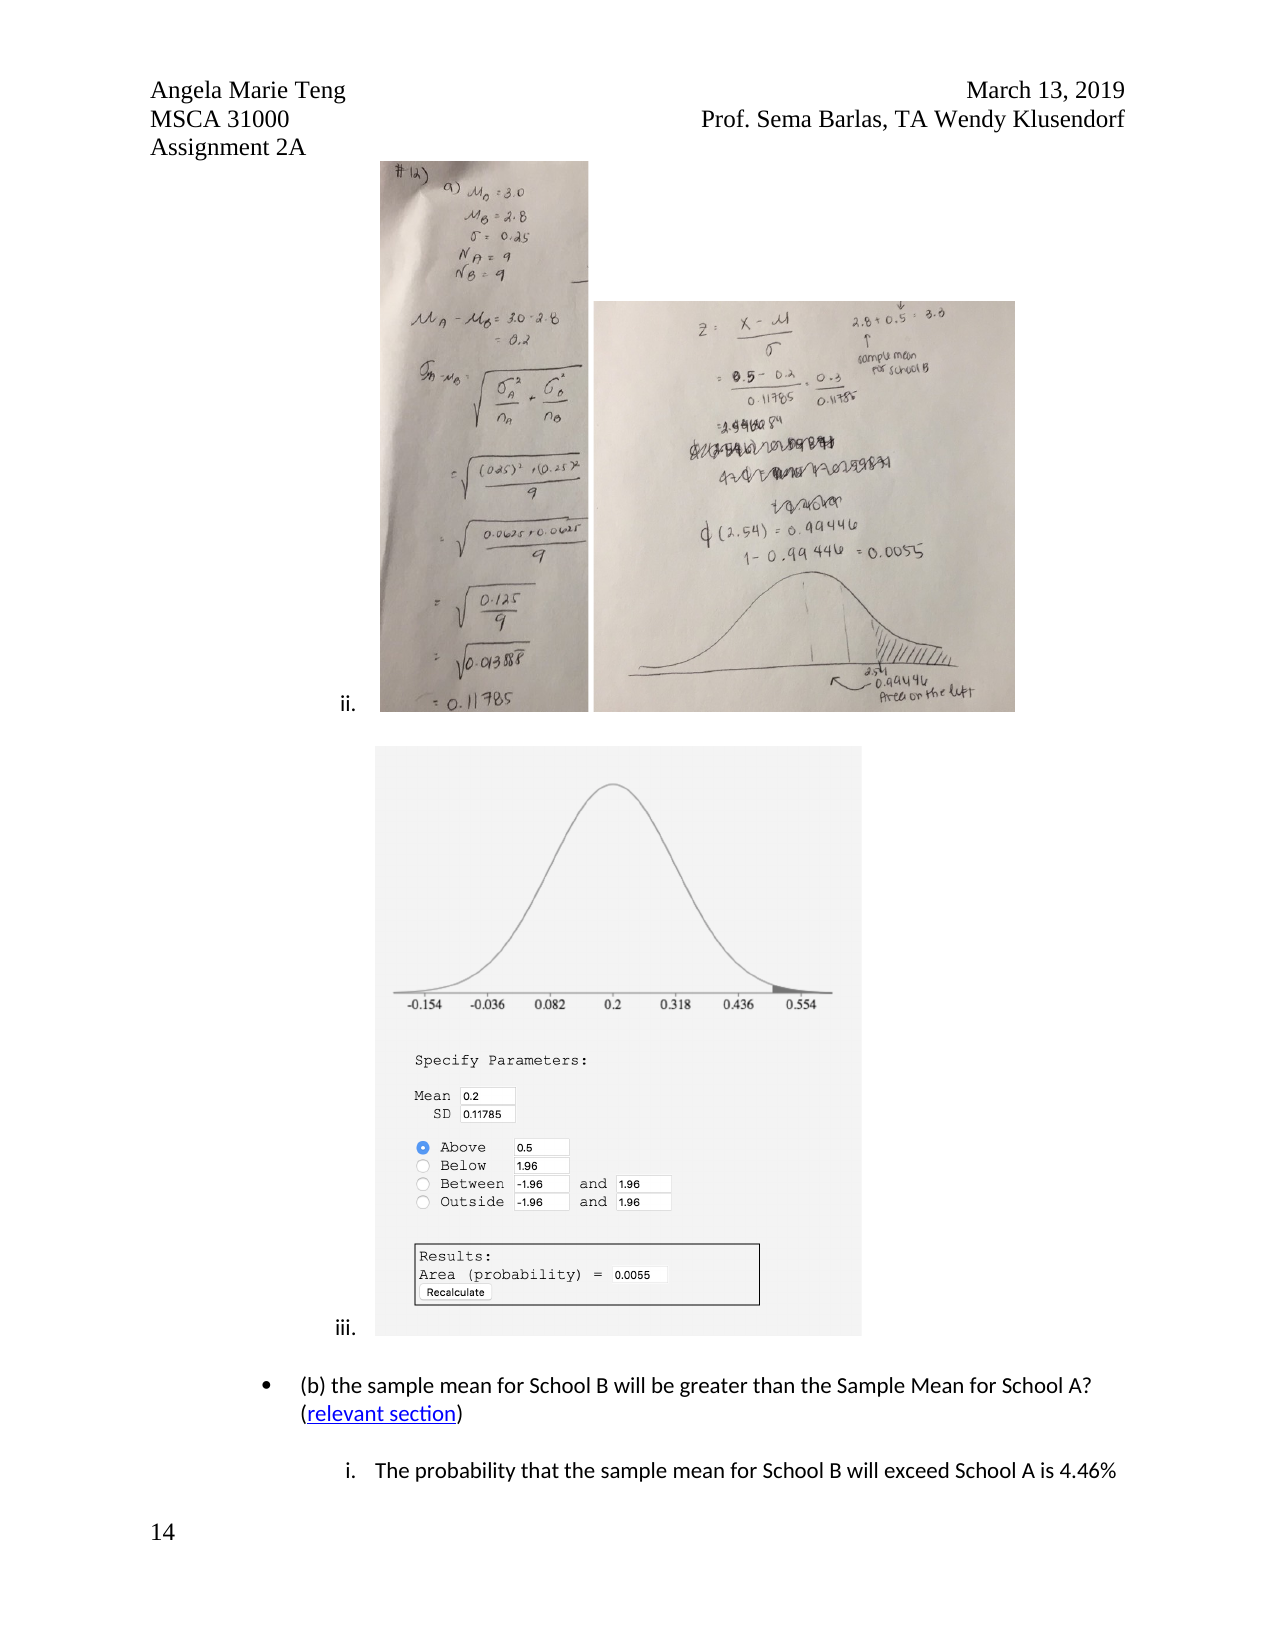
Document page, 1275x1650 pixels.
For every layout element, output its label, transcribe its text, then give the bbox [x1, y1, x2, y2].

picture [375, 746, 862, 1336]
list (b) the sample mean for School B will be greater than the Sample Mean for School A? (relevant section) [262, 1371, 1125, 1427]
picture [380, 161, 589, 712]
picture [593, 301, 1015, 712]
list The probability that the sample mean for School B will exceed School A is 4.46% [356, 1456, 1125, 1484]
